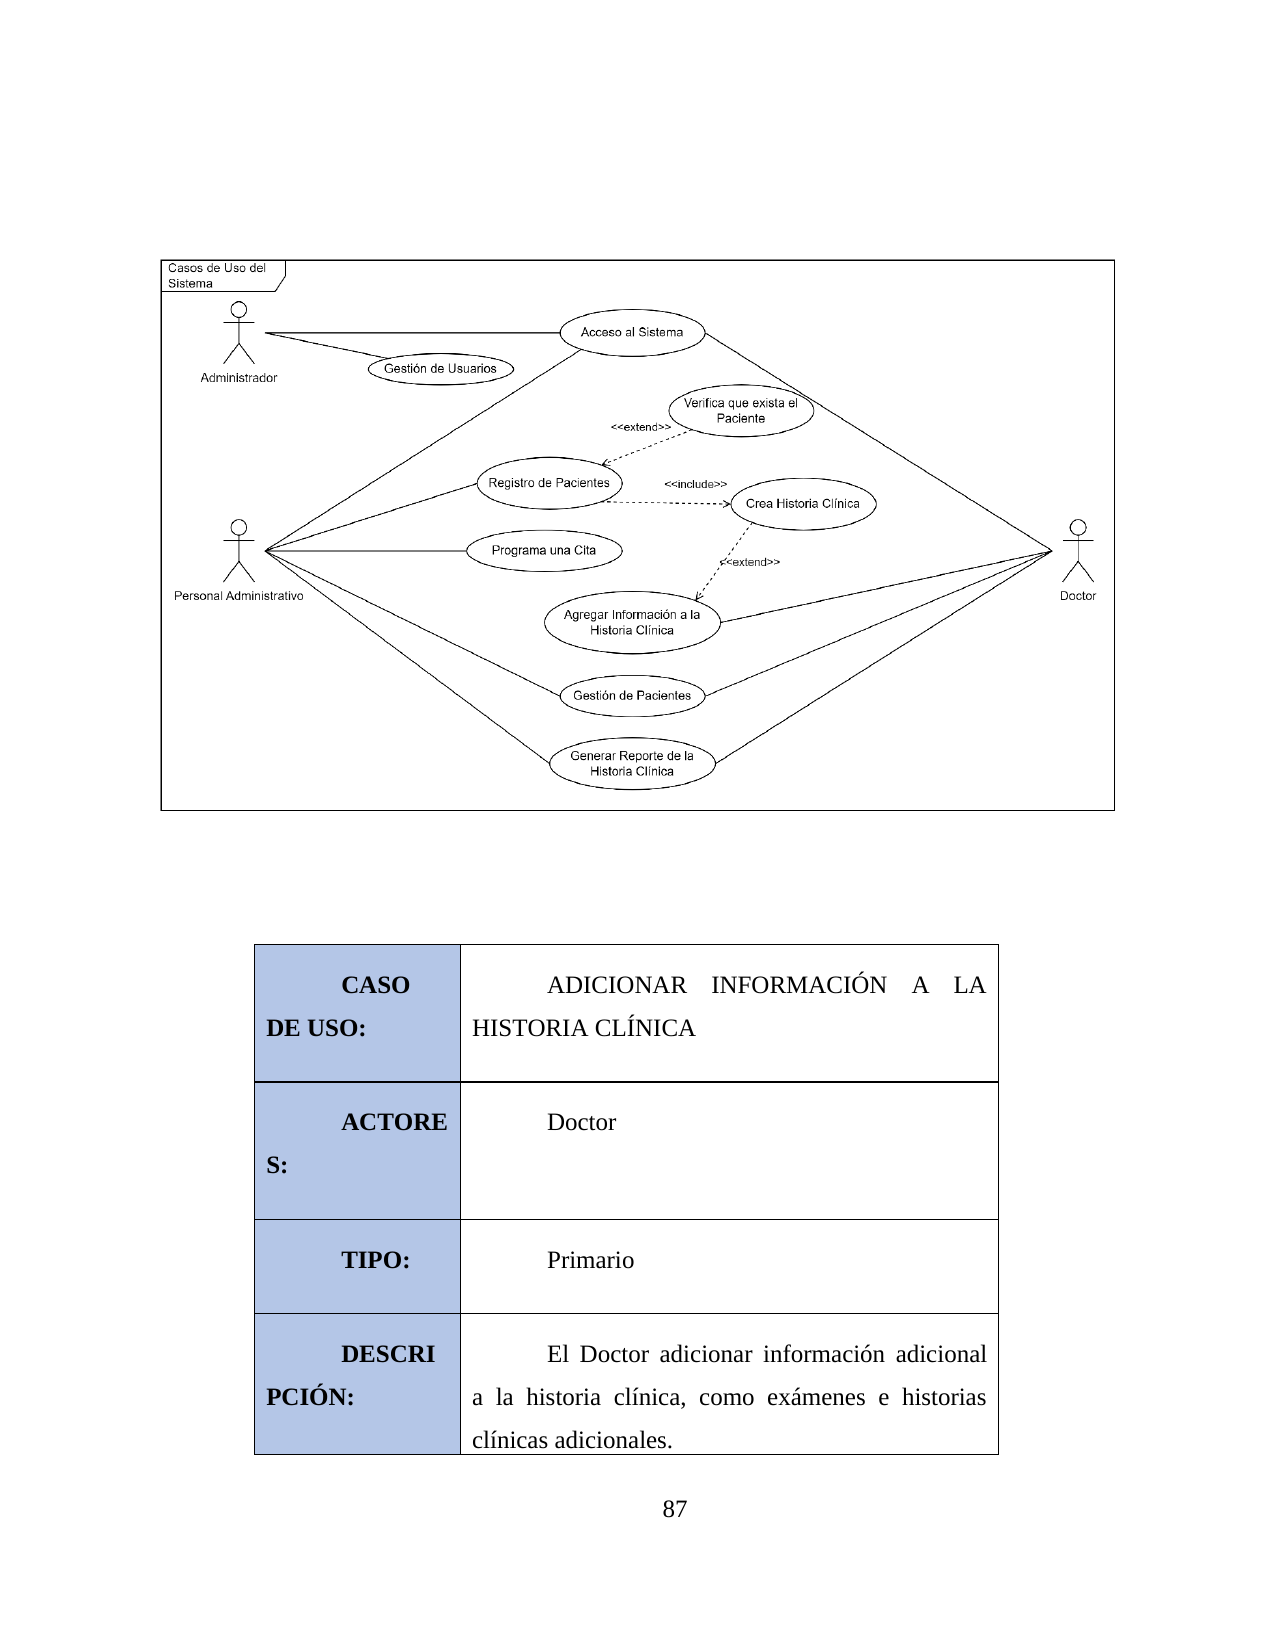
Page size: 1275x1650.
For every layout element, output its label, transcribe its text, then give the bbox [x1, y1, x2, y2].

table_cell Primario [461, 1220, 998, 1313]
picture [150, 250, 1125, 823]
table_cell DESCRIPCIÓN: [255, 1314, 460, 1454]
table_cell Doctor [461, 1083, 998, 1219]
table_cell TIPO: [255, 1220, 460, 1313]
table_header ADICIONAR INFORMACIÓN A LA HISTORIA CLÍNICA [461, 945, 998, 1081]
table_header CASO DE USO: [255, 945, 460, 1081]
table_cell ACTORES: [255, 1083, 460, 1219]
table_cell El Doctor adicionar información adicional a la historia clínica, como exámenes e historias clínicas adicionales. [461, 1314, 998, 1454]
